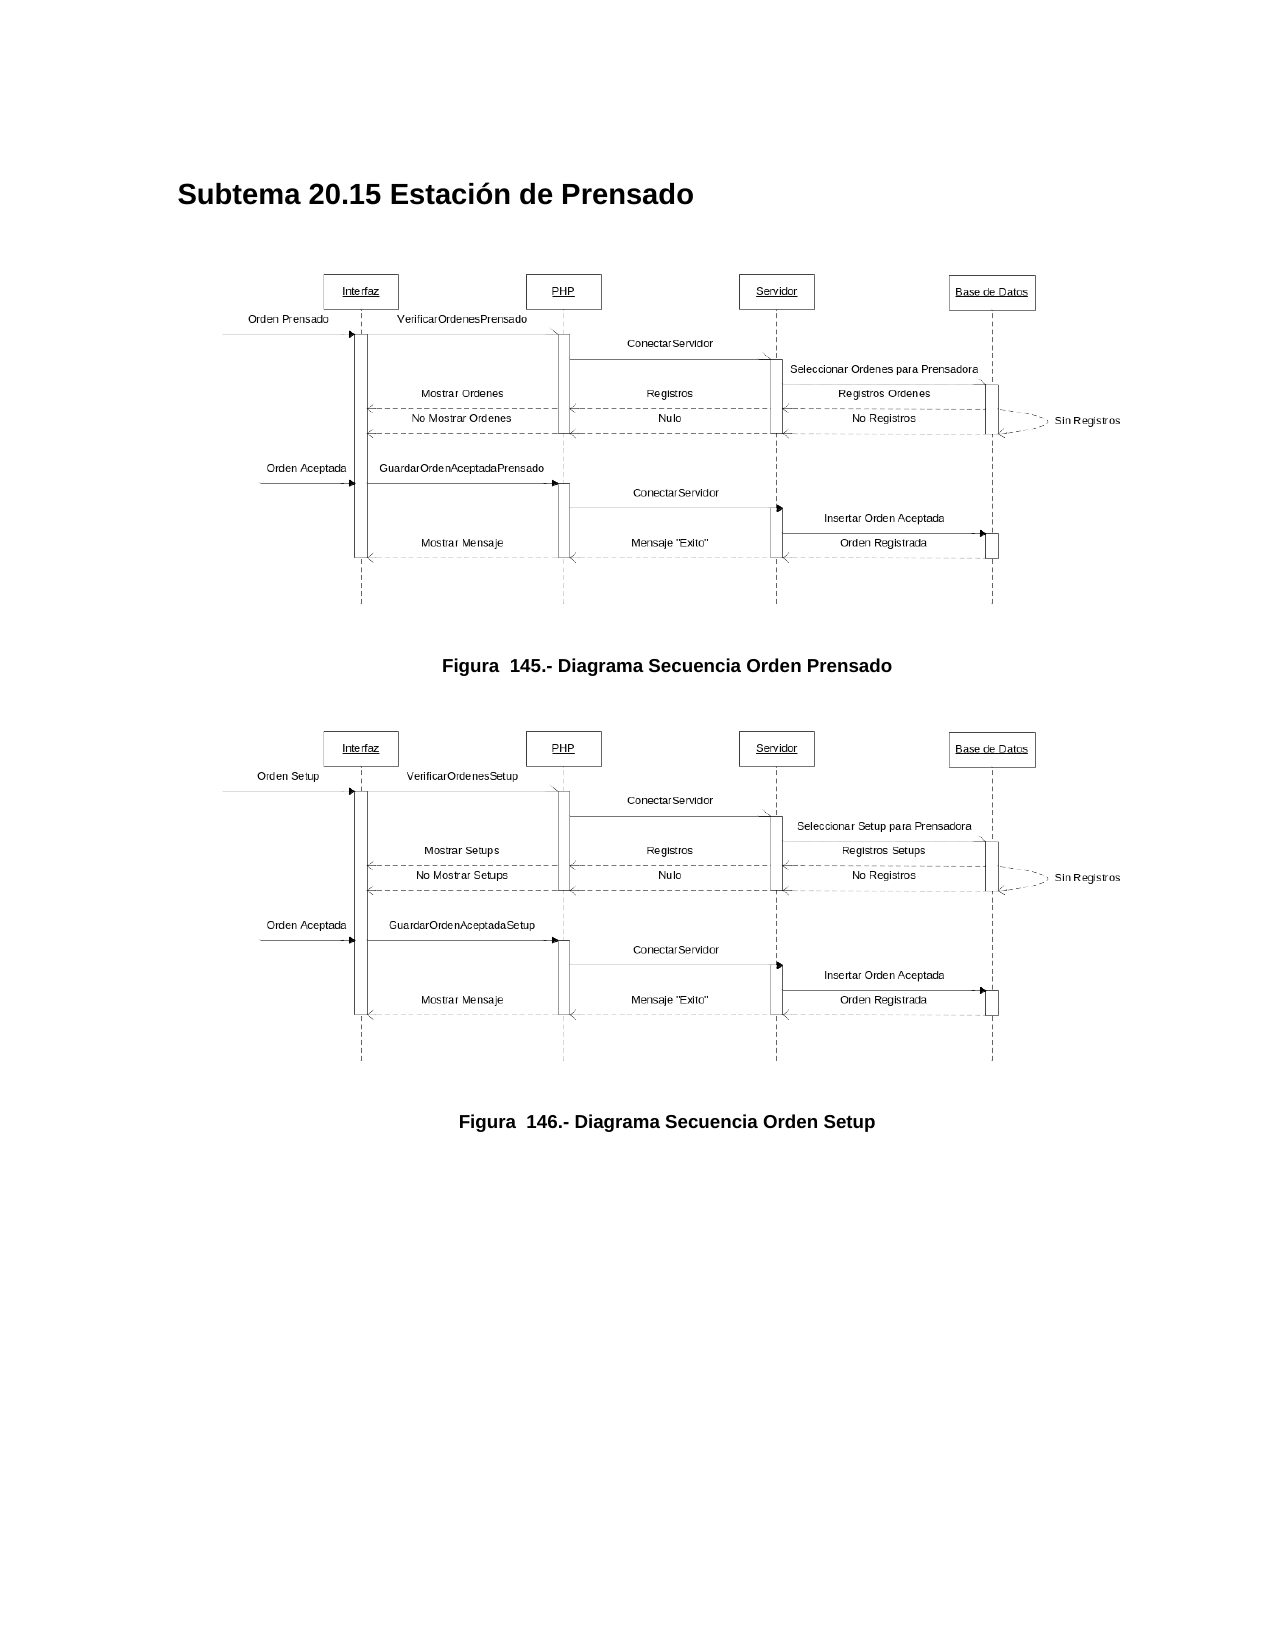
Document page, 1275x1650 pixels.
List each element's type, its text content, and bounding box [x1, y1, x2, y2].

subtitle Estación de Prensado [177, 177, 1157, 211]
